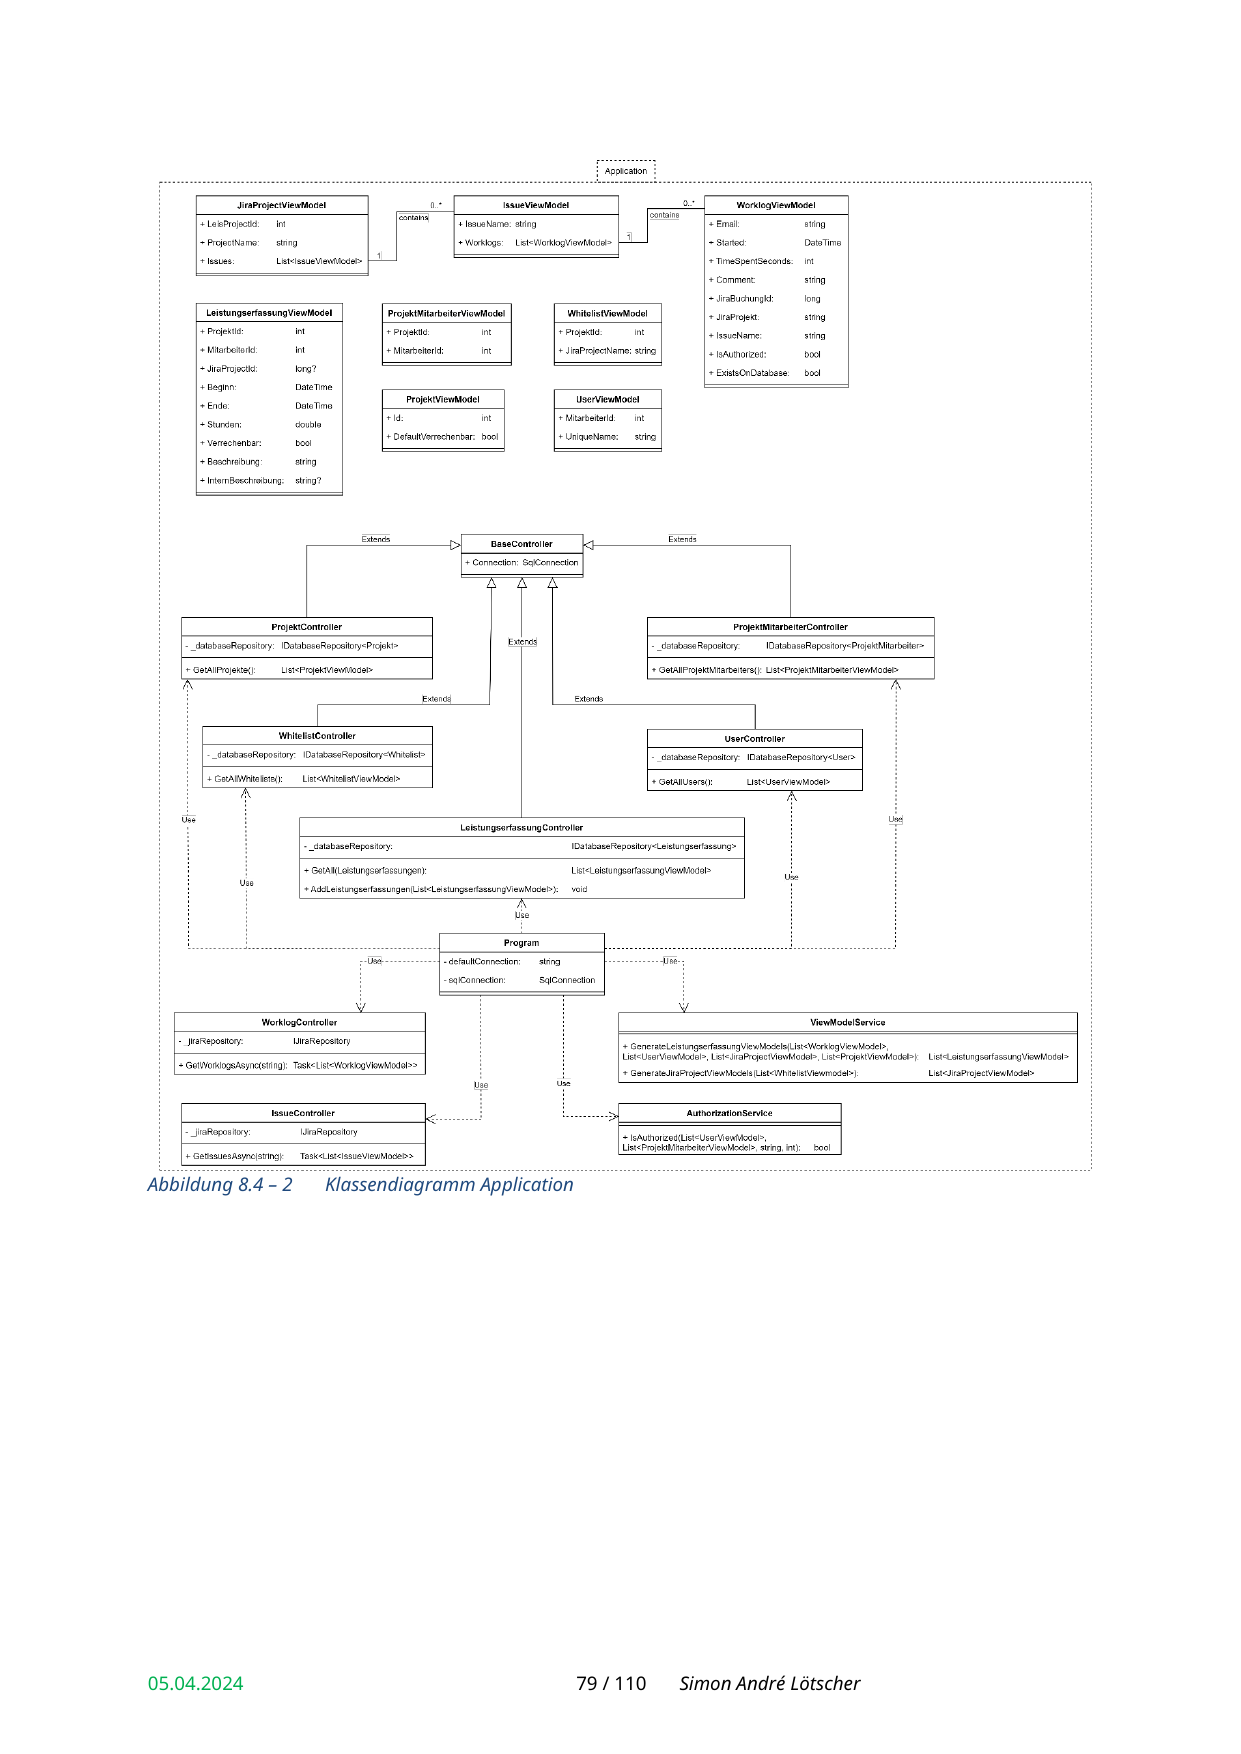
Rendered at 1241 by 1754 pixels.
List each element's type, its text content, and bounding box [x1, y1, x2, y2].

picture [147, 160, 1092, 1171]
text Abbildung 8.4 – 2 Klassendiagramm Application [148, 1171, 1152, 1196]
